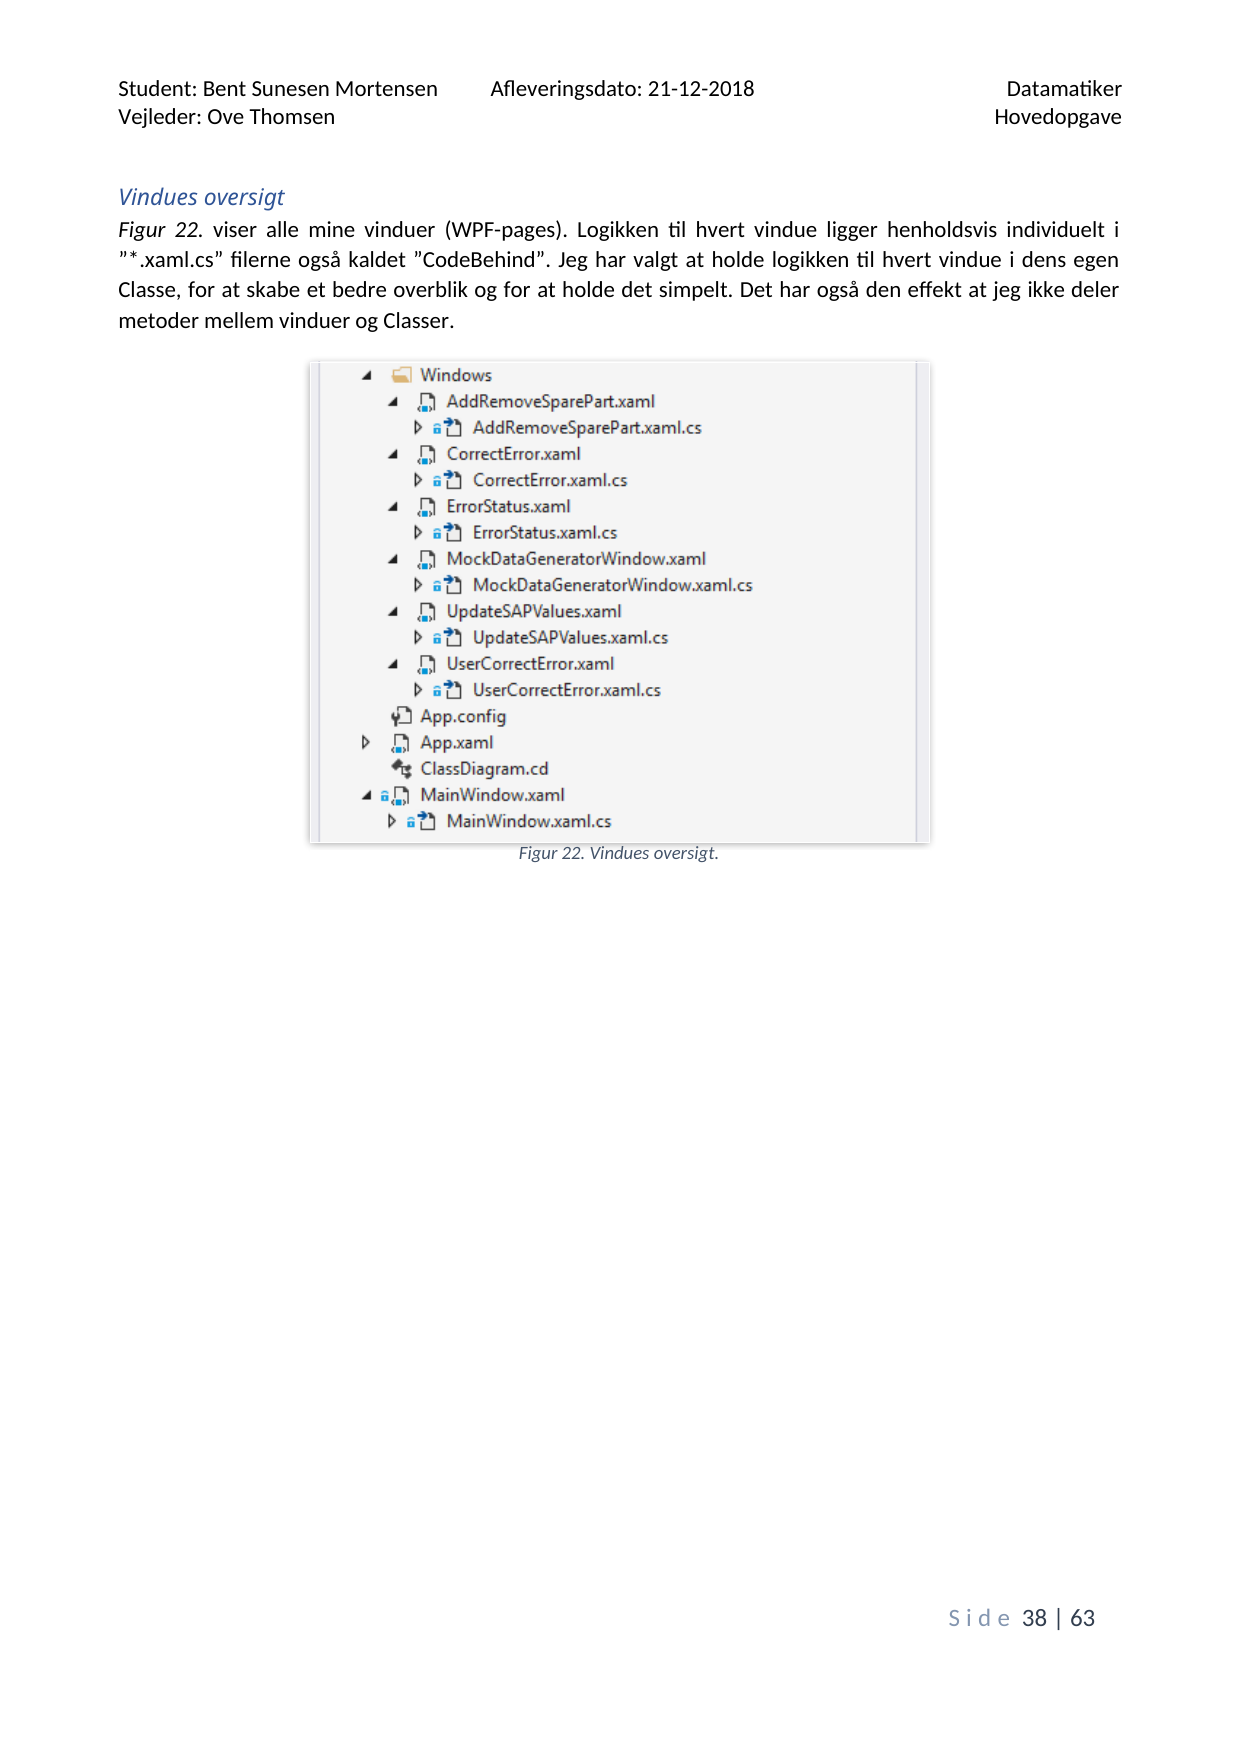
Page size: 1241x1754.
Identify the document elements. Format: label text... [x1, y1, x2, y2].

picture [311, 363, 929, 842]
text Figur 22. viser alle mine vinduer (WPF-pages). Logikken til hvert vindue ligger henholdsvis individuelt i ”*.xaml.cs” filerne også kaldet ”CodeBehind”. Jeg har valgt at holde logikken til hvert vindue i dens egen Classe, for at skabe et bedre overblik og for at holde det simpelt. Det har også den effekt at jeg ikke deler metoder mellem vinduer og Classer. [118, 215, 1122, 334]
subtitle Vindues oversigt [118, 181, 1122, 213]
